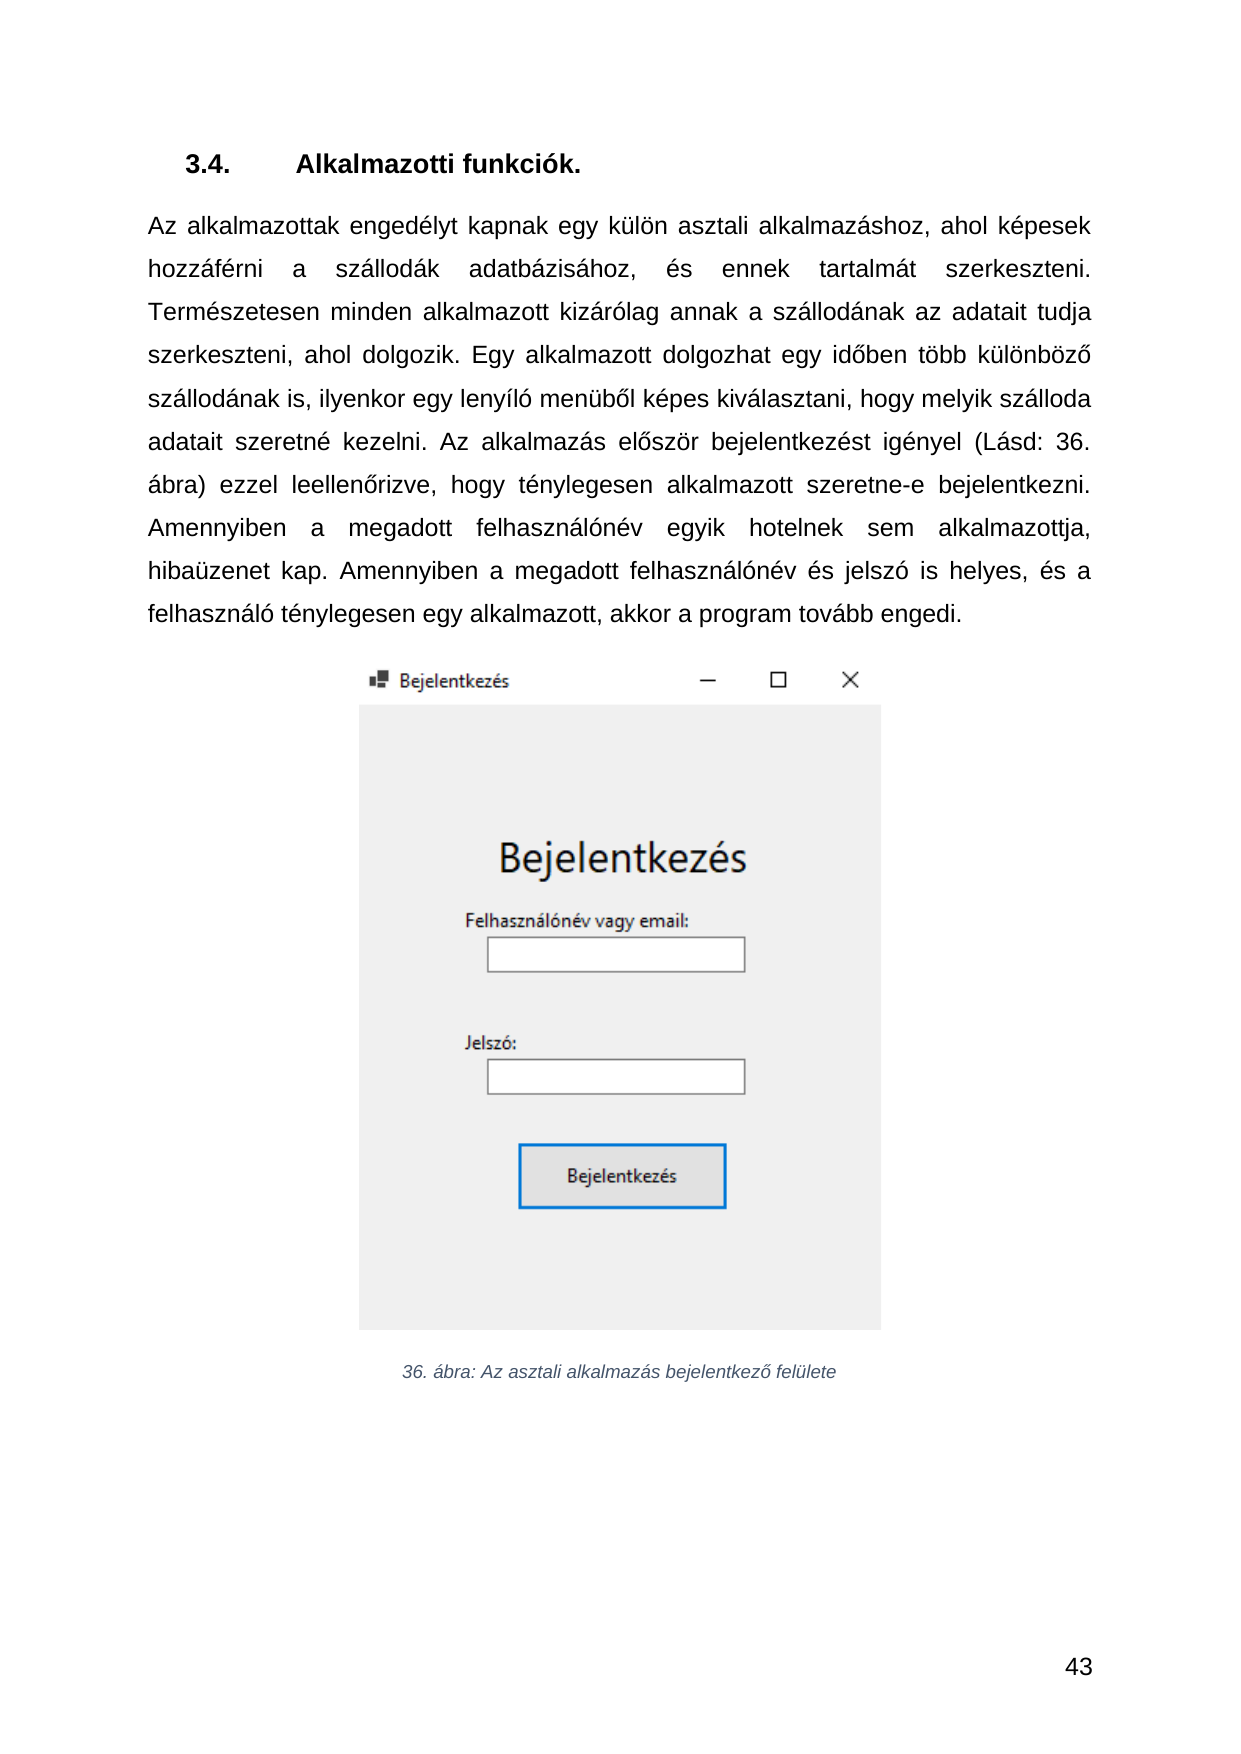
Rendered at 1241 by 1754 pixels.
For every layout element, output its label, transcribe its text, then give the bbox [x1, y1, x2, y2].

list Alkalmazotti funkciók. [185, 148, 1093, 179]
picture [359, 659, 882, 1330]
text 36. ábra: Az asztali alkalmazás bejelentkező felülete [148, 1360, 1093, 1382]
text Az alkalmazottak engedélyt kapnak egy külön asztali alkalmazáshoz, ahol képesek hozzáférni a szállodák adatbázisához, és ennek tartalmát szerkeszteni. Természetesen minden alkalmazott kizárólag annak a szállodának az adatait tudja szerkeszteni, ahol dolgozik. Egy alkalmazott dolgozhat egy időben több különböző szállodának is, ilyenkor egy lenyíló menüből képes kiválasztani, hogy melyik szálloda adatait szeretné kezelni. Az alkalmazás először bejelentkezést igényel (Lásd: 36. ábra) ezzel leellenőrizve, hogy ténylegesen alkalmazott szeretne-e bejelentkezni. Amennyiben a megadott felhasználónév egyik hotelnek sem alkalmazottja, hibaüzenet kap. Amennyiben a megadott felhasználónév és jelszó is helyes, és a felhasználó ténylegesen egy alkalmazott, akkor a program tovább engedi. [148, 211, 1093, 628]
